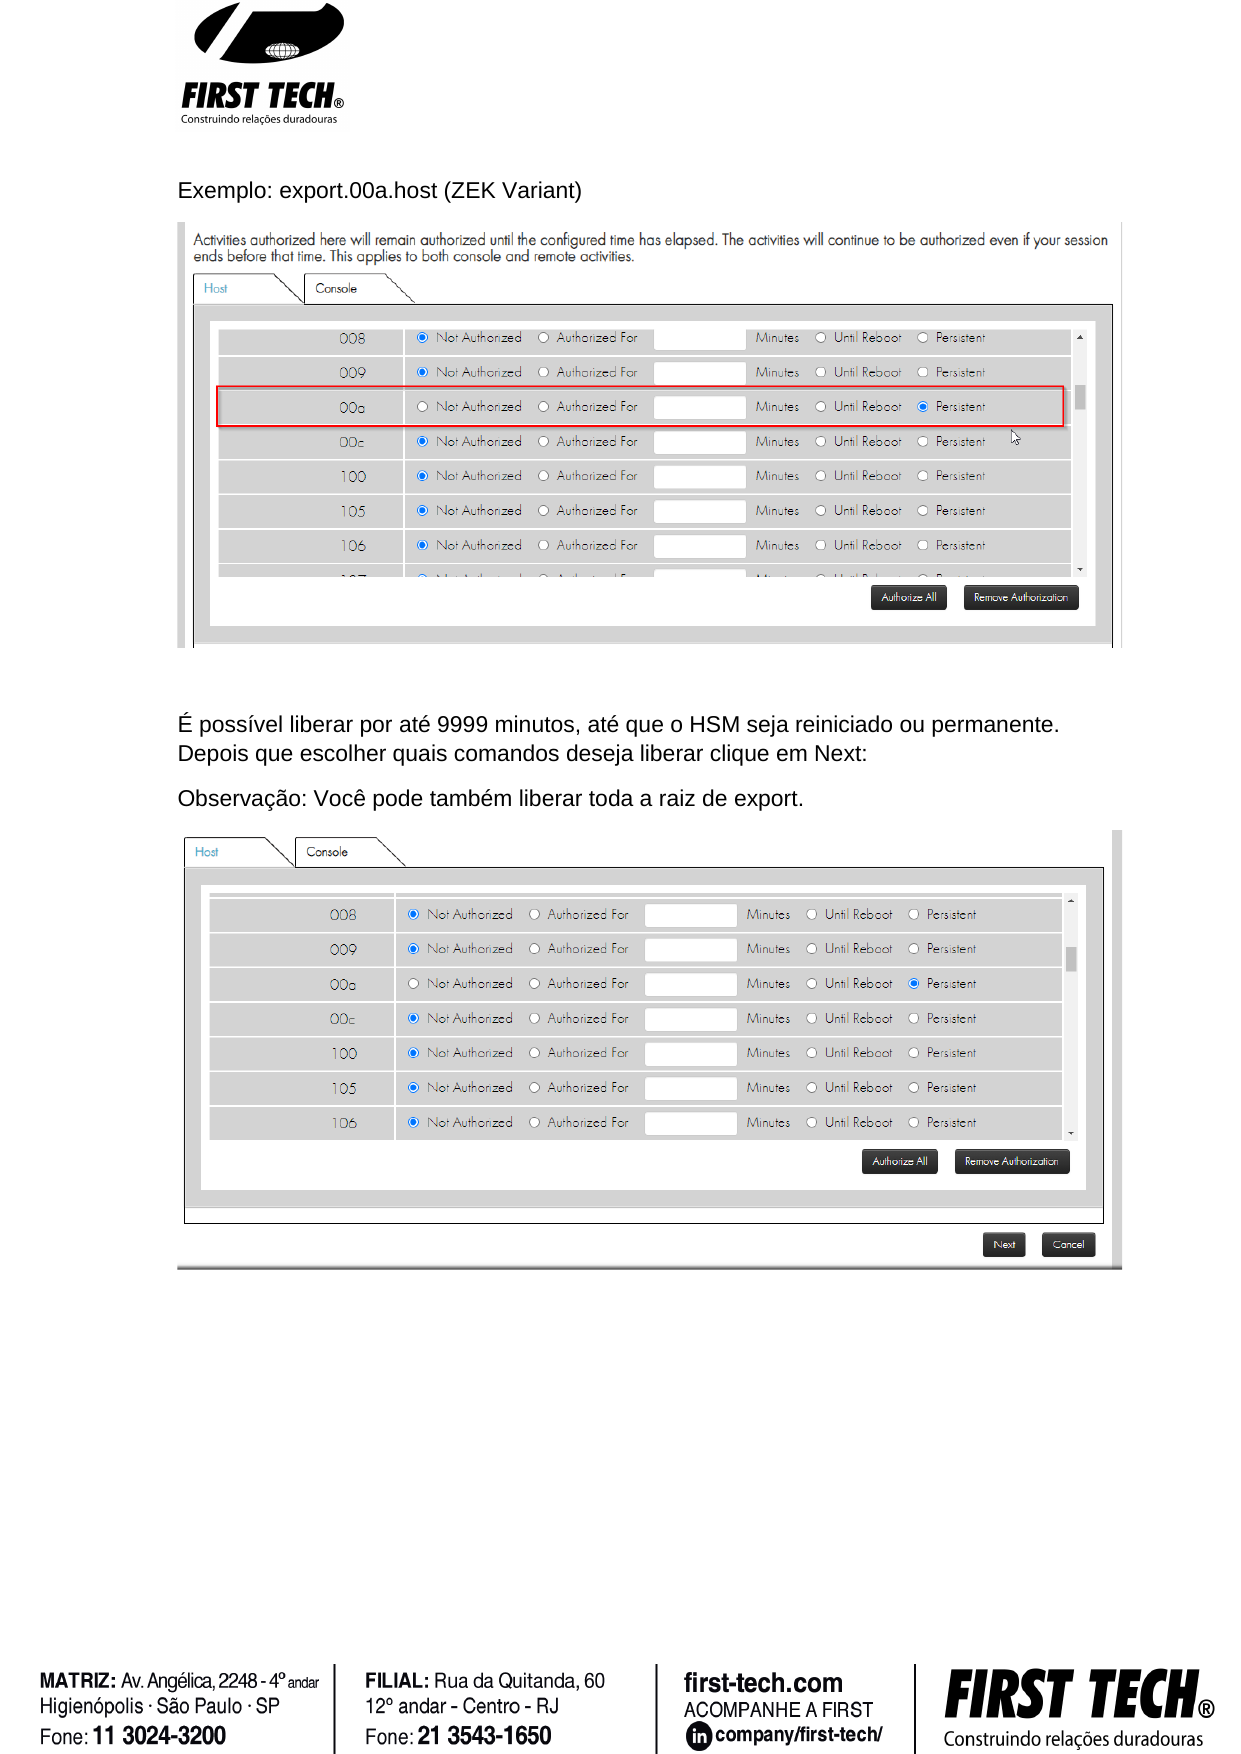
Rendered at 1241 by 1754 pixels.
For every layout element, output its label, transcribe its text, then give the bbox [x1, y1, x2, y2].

text É possível liberar por até 9999 minutos, até que o HSM seja reiniciado ou permanente. Depois que escolher quais comandos deseja liberar clique em Next: [177, 711, 1122, 766]
picture [177, 830, 1123, 1270]
text Exemplo: export.00a.host (ZEK Variant) [177, 177, 1122, 203]
text Observação: Você pode também liberar toda a raiz de export. [177, 785, 1122, 811]
picture [0, 1603, 1241, 1754]
picture [175, 0, 351, 132]
picture [177, 222, 1123, 648]
